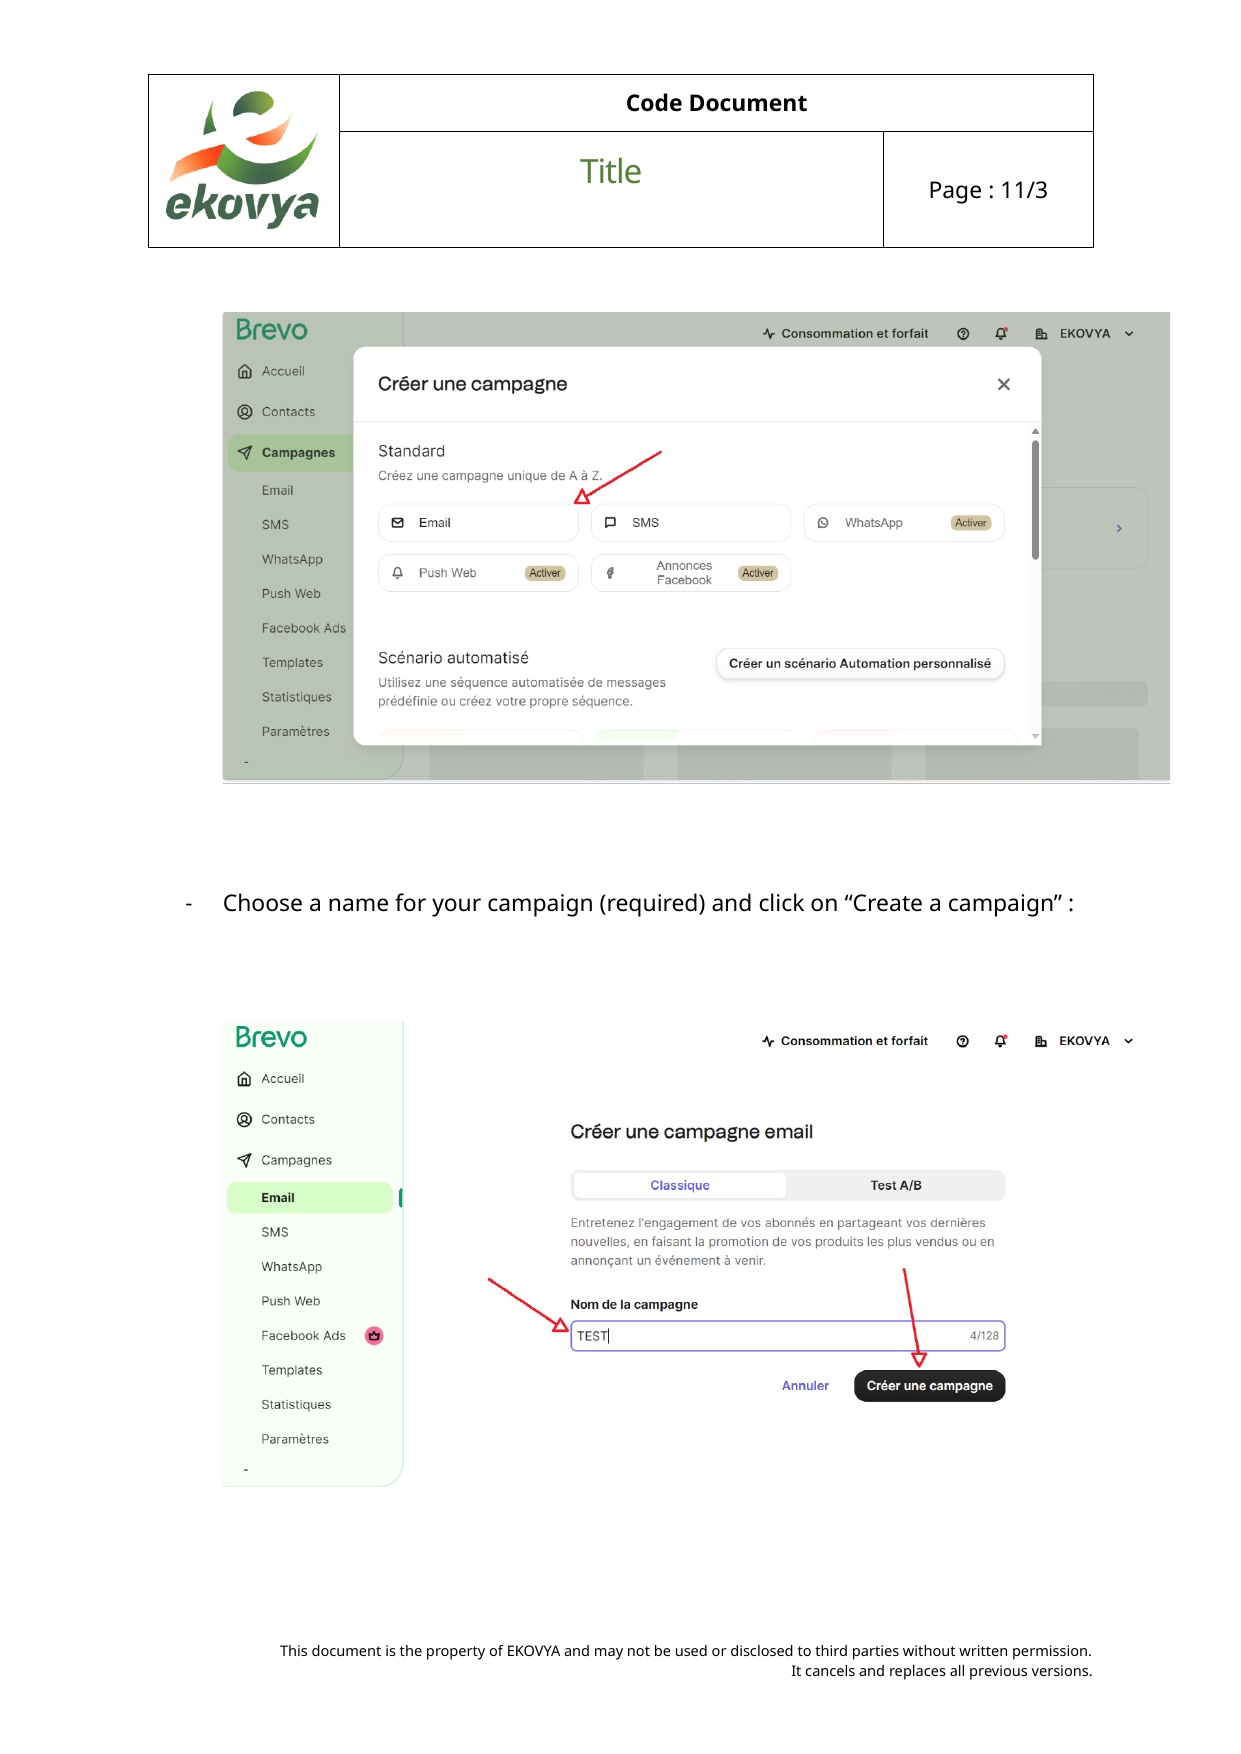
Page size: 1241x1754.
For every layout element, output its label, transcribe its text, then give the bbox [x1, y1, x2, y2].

list Choose a name for your campaign (required) and click on “Create a campaign” : [185, 887, 1093, 918]
picture [222, 312, 1171, 784]
picture [159, 75, 329, 232]
picture [222, 1022, 1173, 1487]
